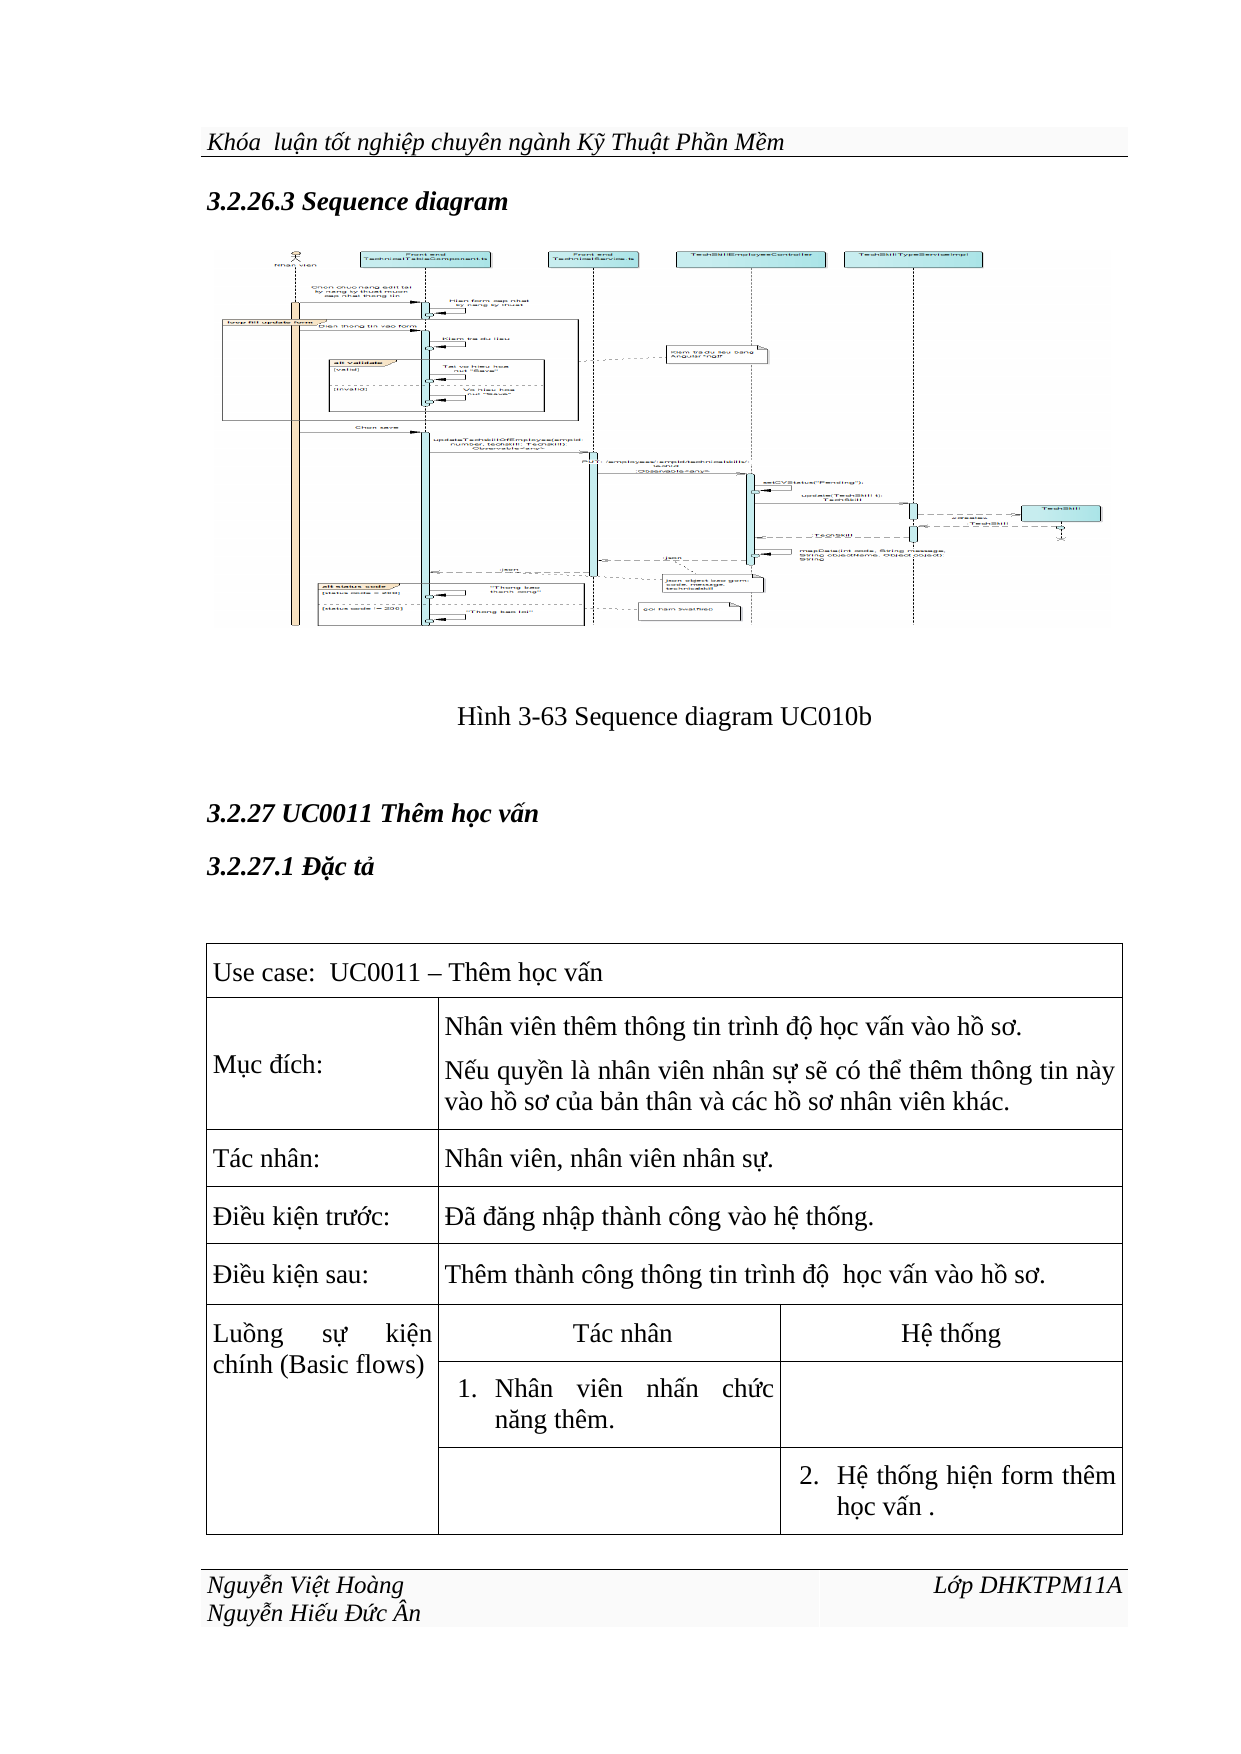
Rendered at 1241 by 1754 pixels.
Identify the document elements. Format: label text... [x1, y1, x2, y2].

table_cell Nhân viên, nhân viên nhân sự. [439, 1130, 1122, 1186]
table_cell Thêm thành công thông tin trình độ học vấn vào hồ sơ. [439, 1244, 1122, 1304]
table_cell Tác nhân: [207, 1130, 438, 1186]
table_cell Đã đăng nhập thành công vào hệ thống. [439, 1187, 1122, 1243]
table_cell Tác nhân [439, 1305, 780, 1361]
table_cell Điều kiện trước: [207, 1187, 438, 1243]
table_cell [781, 1362, 1122, 1447]
table_cell Hệ thống hiện form thêm học vấn . [781, 1448, 1122, 1533]
picture [214, 250, 1112, 629]
table_cell Luồng sự kiện chính (Basic flows) [207, 1305, 438, 1533]
subtitle Sequence diagram [207, 185, 1122, 216]
table_cell Điều kiện sau: [207, 1244, 438, 1304]
table_header Use case: UC0011 – Thêm học vấn [207, 944, 1122, 997]
subtitle UC0011 Thêm học vấn [207, 797, 1122, 828]
subtitle Đặc tả [207, 849, 1122, 881]
table_cell Mục đích: [207, 998, 438, 1129]
table_cell Nhân viên nhấn chức năng thêm. [439, 1362, 780, 1447]
table_cell [439, 1448, 780, 1533]
table_cell Hệ thống [781, 1305, 1122, 1361]
table_cell Nhân viên thêm thông tin trình độ học vấn vào hồ sơ. Nếu quyền là nhân viên nhân sự sẽ có thể thêm thông tin này vào hồ sơ của bản thân và các hồ sơ nhân viên khác. [439, 998, 1122, 1129]
